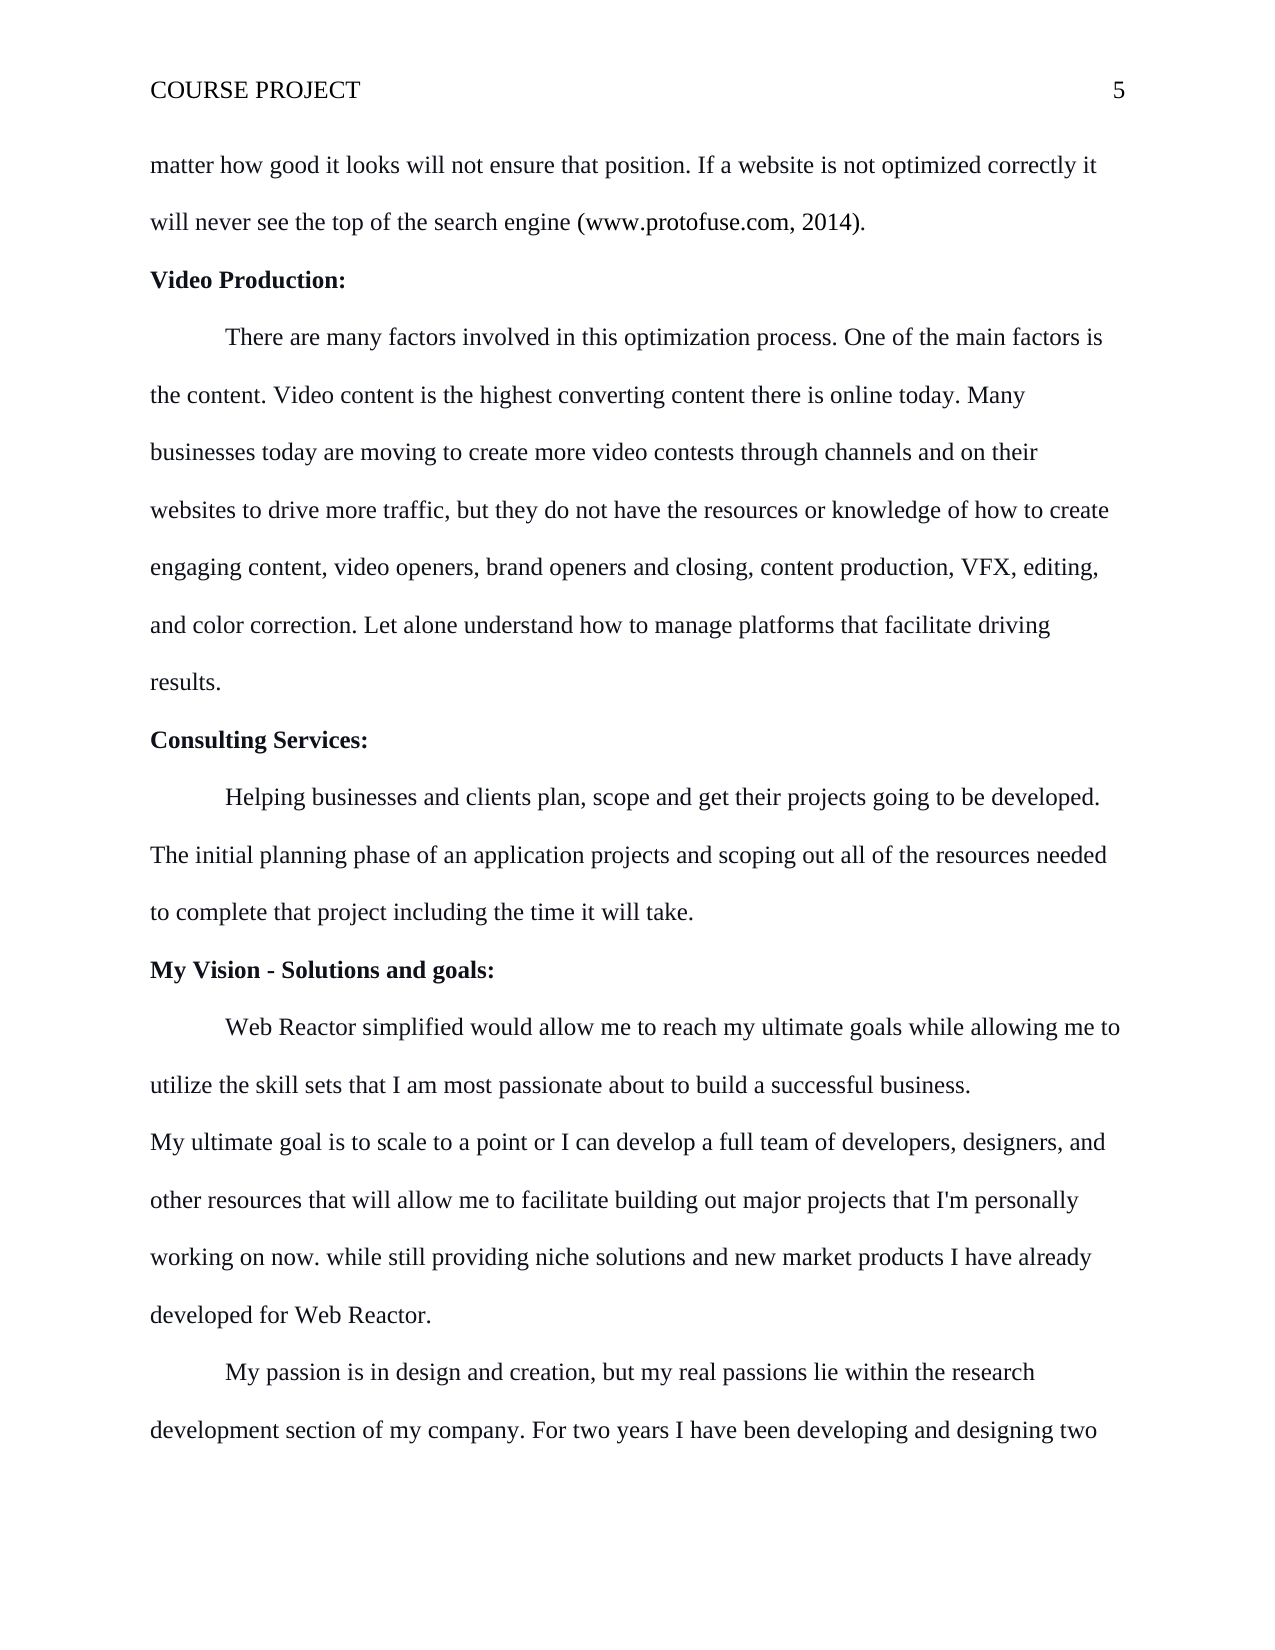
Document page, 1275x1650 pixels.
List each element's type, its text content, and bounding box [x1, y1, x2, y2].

text Video Production: [150, 265, 1125, 294]
text Consulting Services: [150, 725, 1125, 754]
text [150, 1357, 1125, 1444]
text Helping businesses and clients plan, scope and get their projects going to be developed. The initial planning phase of an application projects and scoping out all of the resources needed to complete that project including the time it will take. [150, 782, 1125, 926]
text Web Reactor simplified would allow me to reach my ultimate goals while allowing me to utilize the skill sets that I am most passionate about to build a successful business. [150, 1012, 1125, 1099]
text My Vision - Solutions and goals: [150, 955, 1125, 984]
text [150, 150, 1125, 236]
text My ultimate goal is to scale to a point or I can develop a full team of developers, designers, and other resources that will allow me to facilitate building out major projects that I'm personally working on now. while still providing niche solutions and new market products I have already developed for Web Reactor. [150, 1127, 1125, 1329]
text There are many factors involved in this optimization process. One of the main factors is the content. Video content is the highest converting content there is online today. Many businesses today are moving to create more video contests through channels and on their websites to drive more traffic, but they do not have the resources or knowledge of how to create engaging content, video openers, brand openers and closing, content production, VFX, editing, and color correction. Let alone understand how to manage platforms that facilitate driving results. [150, 322, 1125, 696]
